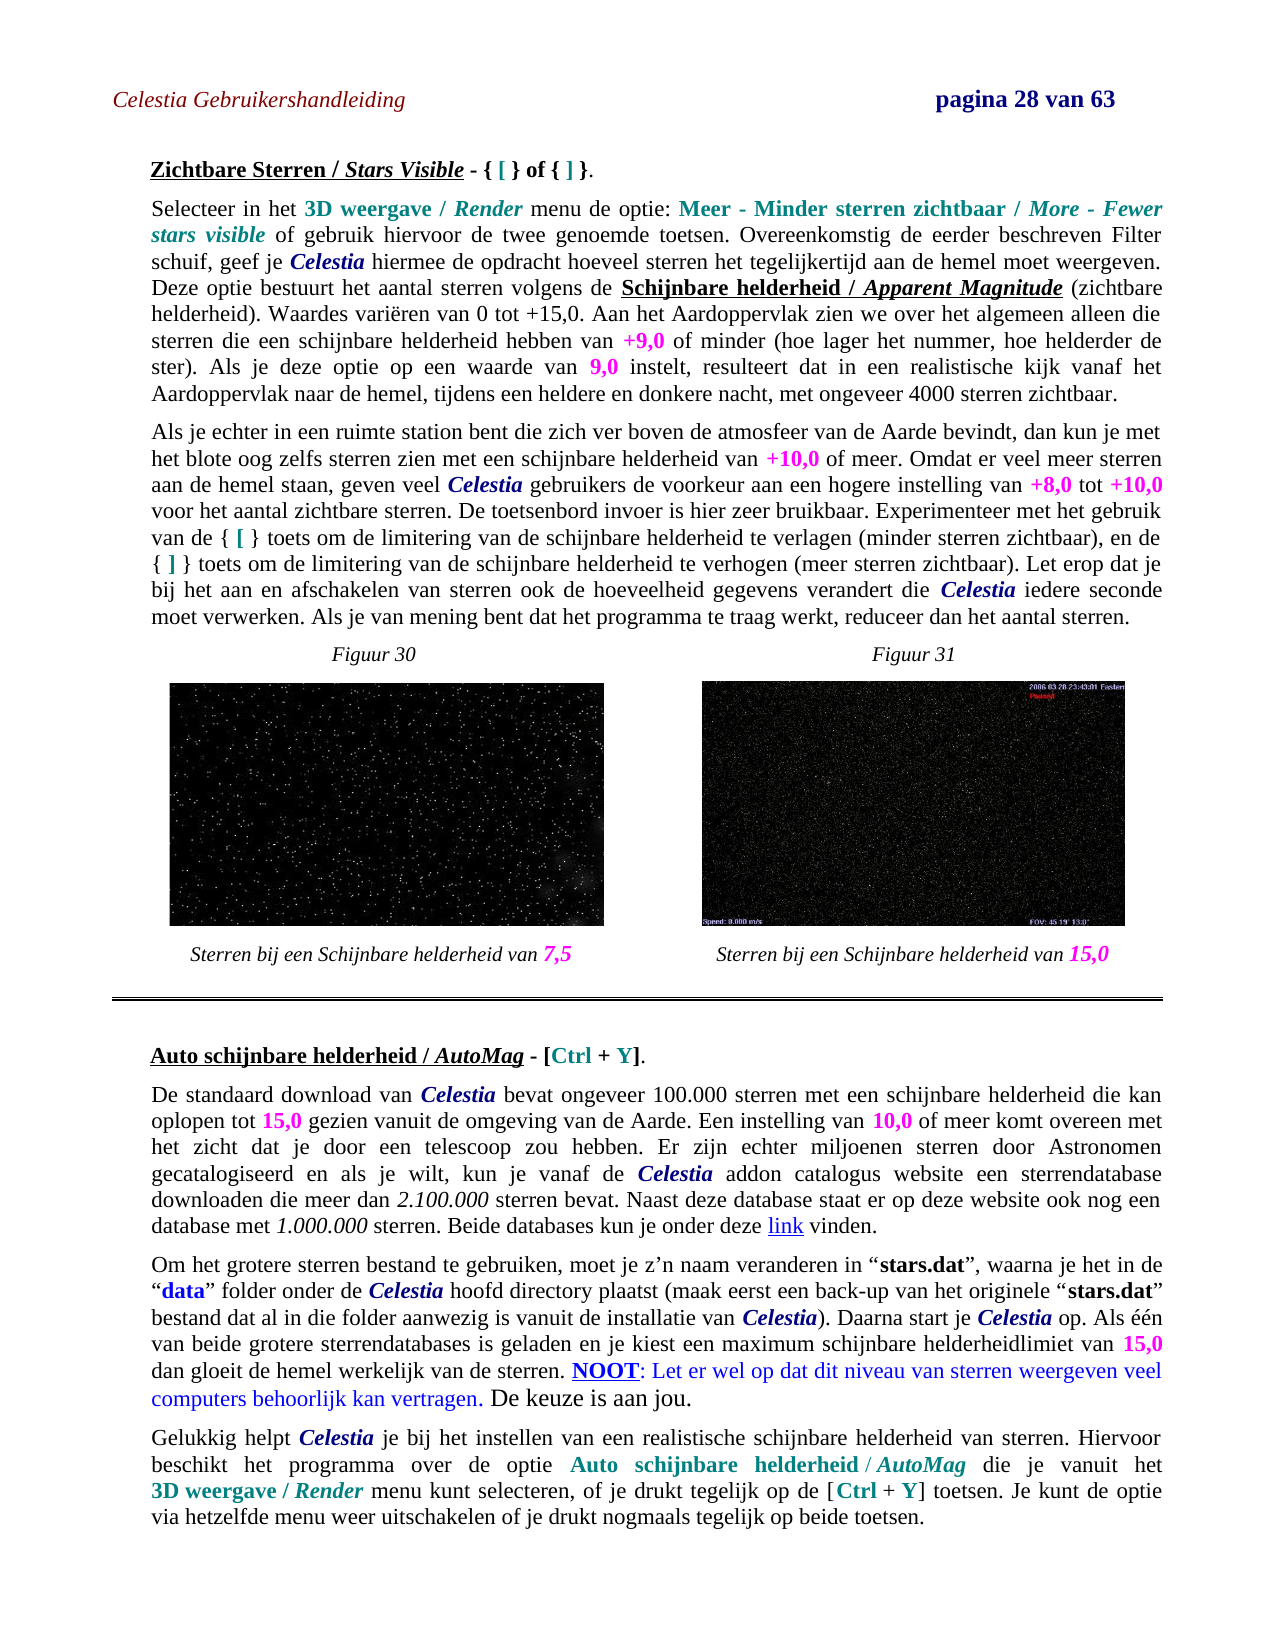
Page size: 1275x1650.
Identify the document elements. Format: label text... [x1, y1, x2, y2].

text Selecteer in het 3D weergave / Render menu de optie: Meer - Minder sterren zichtbaar / More - Fewer stars visible of gebruik hiervoor de twee genoemde toetsen. Overeenkomstig de eerder beschreven Filter schuif, geef je Celestia hiermee de opdracht hoeveel sterren het tegelijkertijd aan de hemel moet weergeven. Deze optie bestuurt het aantal sterren volgens de Schijnbare helderheid / Apparent Magnitude (zichtbare helderheid). Waardes variëren van 0 tot +15,0. Aan het Aardoppervlak zien we over het algemeen alleen die sterren die een schijnbare helderheid hebben van +9,0 of minder (hoe lager het nummer, hoe helderder de ster). Als je deze optie op een waarde van 9,0 instelt, resulteert dat in een realistische kijk vanaf het Aardoppervlak naar de hemel, tijdens een heldere en donkere nacht, met ongeveer 4000 sterren zichtbaar. [151, 195, 1163, 406]
text Zichtbare Sterren / Stars Visible - { [ } of { ] }. [150, 154, 1163, 183]
text Figuur 30 Figuur 31 [112, 642, 1163, 666]
text Auto schijnbare helderheid / AutoMag - [Ctrl + Y]. [150, 1042, 1163, 1068]
text Sterren bij een Schijnbare helderheid van 7,5 Sterren bij een Schijnbare helderheid van 15,0 [112, 940, 1163, 967]
text Gelukkig helpt Celestia je bij het instellen van een realistische schijnbare helderheid van sterren. Hiervoor beschikt het programma over de optie Auto schijnbare helderheid / AutoMag die je vanuit het 3D weergave / Render menu kunt selecteren, of je drukt tegelijk op de [Ctrl + Y] toetsen. Je kunt de optie via hetzelfde menu weer uitschakelen of je drukt nogmaals tegelijk op beide toetsen. [151, 1424, 1163, 1530]
picture [702, 681, 1125, 926]
picture [169, 683, 604, 926]
text Als je echter in een ruimte station bent die zich ver boven de atmosfeer van de Aarde bevindt, dan kun je met het blote oog zelfs sterren zien met een schijnbare helderheid van +10,0 of meer. Omdat er veel meer sterren aan de hemel staan, geven veel Celestia gebruikers de voorkeur aan een hogere instelling van +8,0 tot +10,0 voor het aantal zichtbare sterren. De toetsenbord invoer is hier zeer bruikbaar. Experimenteer met het gebruik van de { [ } toets om de limitering van de schijnbare helderheid te verlagen (minder sterren zichtbaar), en de { ] } toets om de limitering van de schijnbare helderheid te verhogen (meer sterren zichtbaar). Let erop dat je bij het aan en afschakelen van sterren ook de hoeveelheid gegevens verandert die Celestia iedere seconde moet verwerken. Als je van mening bent dat het programma te traag werkt, reduceer dan het aantal sterren. [151, 418, 1163, 629]
text Om het grotere sterren bestand te gebruiken, moet je z’n naam veranderen in “stars.dat”, waarna je het in de “data” folder onder de Celestia hoofd directory plaatst (maak eerst een back-up van het originele “stars.dat” bestand dat al in die folder aanwezig is vanuit de installatie van Celestia). Daarna start je Celestia op. Als één van beide grotere sterrendatabases is geladen en je kiest een maximum schijnbare helderheidlimiet van 15,0 dan gloeit de hemel werkelijk van de sterren. NOOT: Let er wel op dat dit niveau van sterren weergeven veel computers behoorlijk kan vertragen. De keuze is aan jou. [151, 1251, 1163, 1412]
text De standaard download van Celestia bevat ongeveer 100.000 sterren met een schijnbare helderheid die kan oplopen tot 15,0 gezien vanuit de omgeving van de Aarde. Een instelling van 10,0 of meer komt overeen met het zicht dat je door een telescoop zou hebben. Er zijn echter miljoenen sterren door Astronomen gecatalogiseerd en als je wilt, kun je vanaf de Celestia addon catalogus website een sterrendatabase downloaden die meer dan 2.100.000 sterren bevat. Naast deze database staat er op deze website ook nog een database met 1.000.000 sterren. Beide databases kun je onder deze link vinden. [151, 1081, 1163, 1239]
